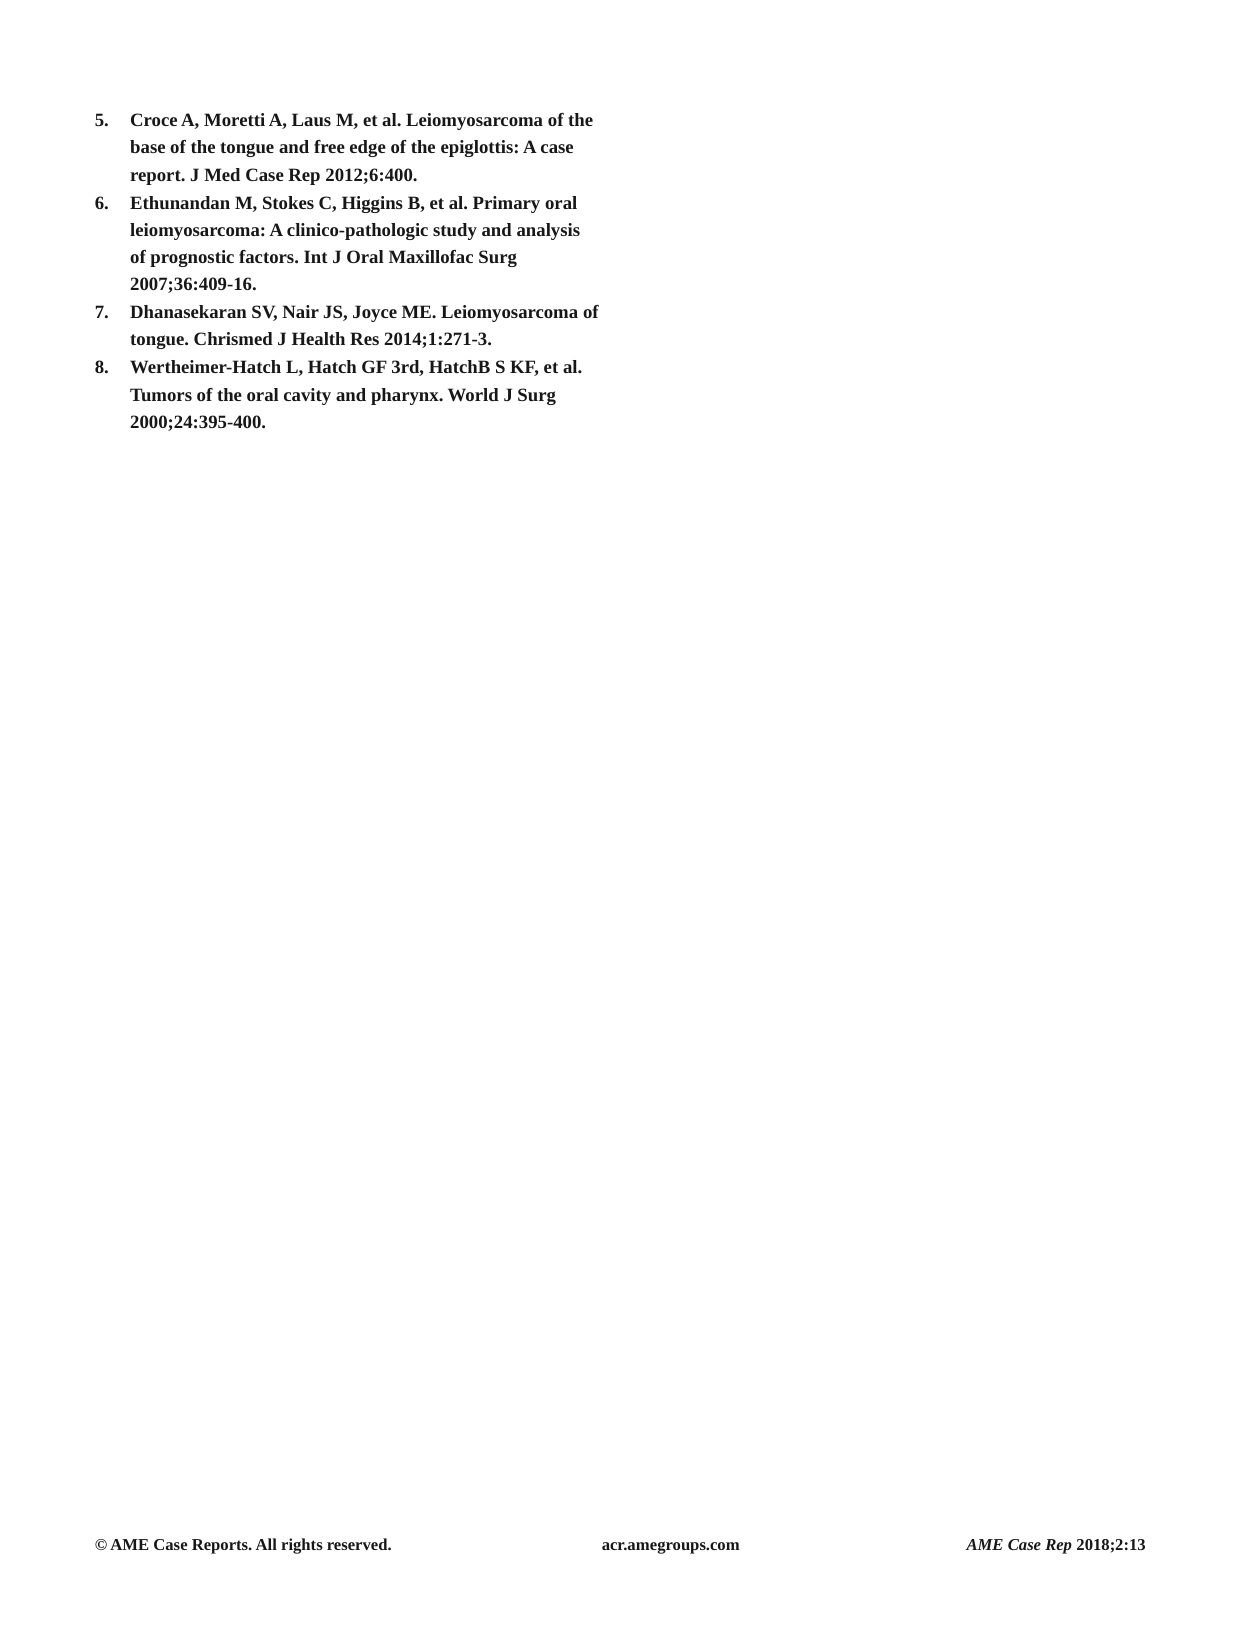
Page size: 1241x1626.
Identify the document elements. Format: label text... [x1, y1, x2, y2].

list Ethunandan M, Stokes C, Higgins B, et al. Primary oral leiomyosarcoma: A clinico-pathologic study and analysis of prognostic factors. Int J Oral Maxillofac Surg 2007;36:409-16. [94, 192, 599, 294]
list Croce A, Moretti A, Laus M, et al. Leiomyosarcoma of the base of the tongue and free edge of the epiglottis: A case report. J Med Case Rep 2012;6:400. [94, 109, 599, 185]
list Dhanasekaran SV, Nair JS, Joyce ME. Leiomyosarcoma of tongue. Chrismed J Health Res 2014;1:271-3. [94, 301, 599, 350]
list Wertheimer-Hatch L, Hatch GF 3rd, HatchB S KF, et al. Tumors of the oral cavity and pharynx. World J Surg 2000;24:395-400. [94, 356, 599, 432]
